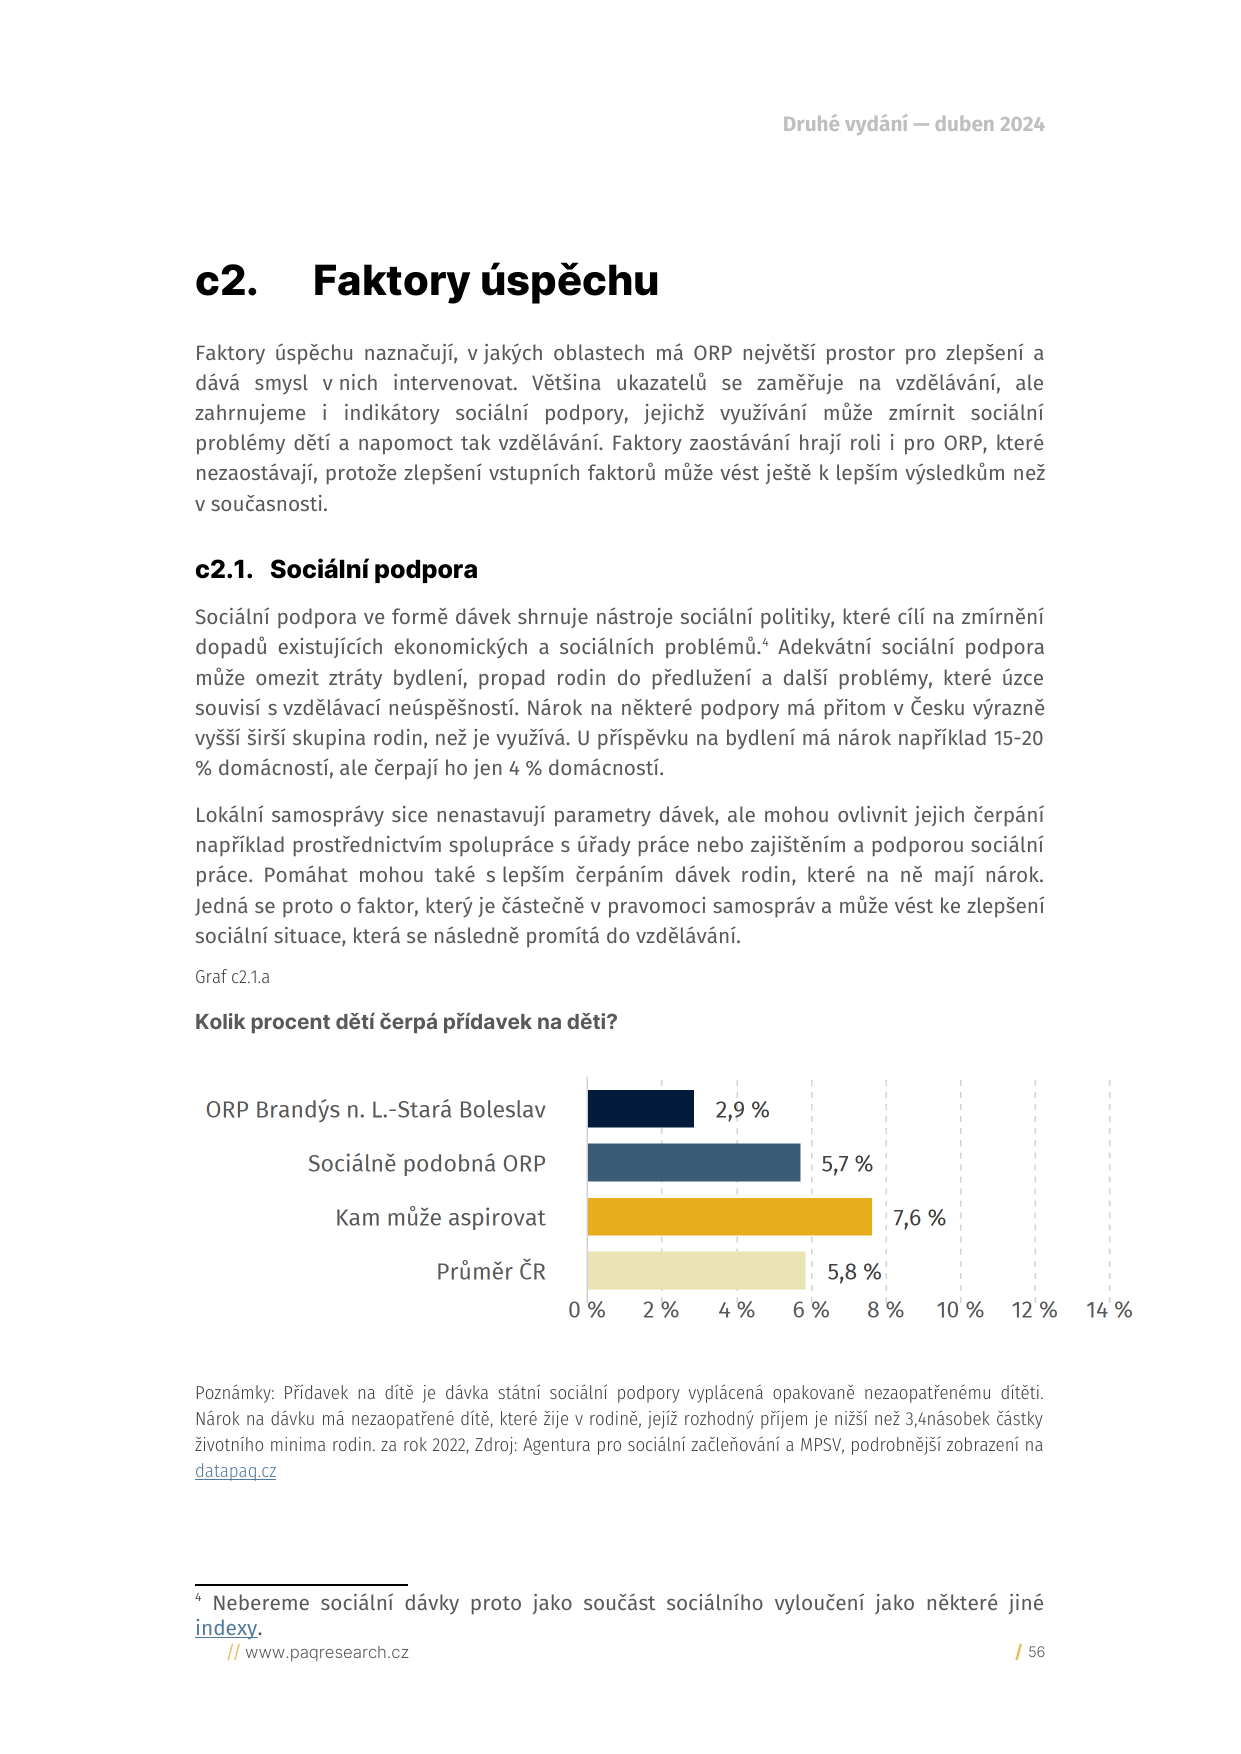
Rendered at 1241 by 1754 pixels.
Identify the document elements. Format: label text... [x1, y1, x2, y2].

subtitle Faktory úspěchu [195, 255, 1045, 305]
text Faktory úspěchu naznačují, v jakých oblastech má ORP největší prostor pro zlepšení a dává smysl v nich intervenovat. Většina ukazatelů se zaměřuje na vzdělávání, ale zahrnujeme i indikátory sociální podpory, jejichž využívání může zmírnit sociální problémy dětí a napomoct tak vzdělávání. Faktory zaostávání hrají roli i pro ORP, které nezaostávají, protože zlepšení vstupních faktorů může vést ještě k lepším výsledkům než v současnosti. [195, 335, 1045, 517]
text Kolik procent dětí čerpá přídavek na děti? [195, 1004, 1045, 1034]
text Lokální samosprávy sice nenastavují parametry dávek, ale mohou ovlivnit jejich čerpání například prostřednictvím spolupráce s úřady práce nebo zajištěním a podporou sociální práce. Pomáhat mohou také s lepším čerpáním dávek rodin, které na ně mají nárok. Jedná se proto o faktor, který je částečně v pravomoci samospráv a může vést ke zlepšení sociální situace, která se následně promítá do vzdělávání. [195, 798, 1045, 949]
picture [194, 1034, 1241, 1366]
subtitle Sociální podpora [195, 554, 1045, 584]
text Graf c2.1.a [195, 966, 1045, 988]
text Sociální podpora ve formě dávek shrnuje nástroje sociální politiky, které cílí na zmírnění dopadů existujících ekonomických a sociálních problémů. Adekvátní sociální podpora může omezit ztráty bydlení, propad rodin do předlužení a další problémy, které úzce souvisí s vzdělávací neúspěšností. Nárok na některé podpory má přitom v Česku výrazně vyšší širší skupina rodin, než je využívá. U příspěvku na bydlení má nárok například 15-20 % domácností, ale čerpají ho jen 4 % domácností. [195, 600, 1045, 781]
text Poznámky: Přídavek na dítě je dávka státní sociální podpory vyplácená opakovaně nezaopatřenému dítěti. Nárok na dávku má nezaopatřené dítě, které žije v rodině, jejíž rozhodný příjem je nižší než 3,4násobek částky životního minima rodin. za rok 2022, Zdroj: Agentura pro sociální začleňování a MPSV, podrobnější zobrazení na datapaq.cz [195, 1382, 1045, 1482]
